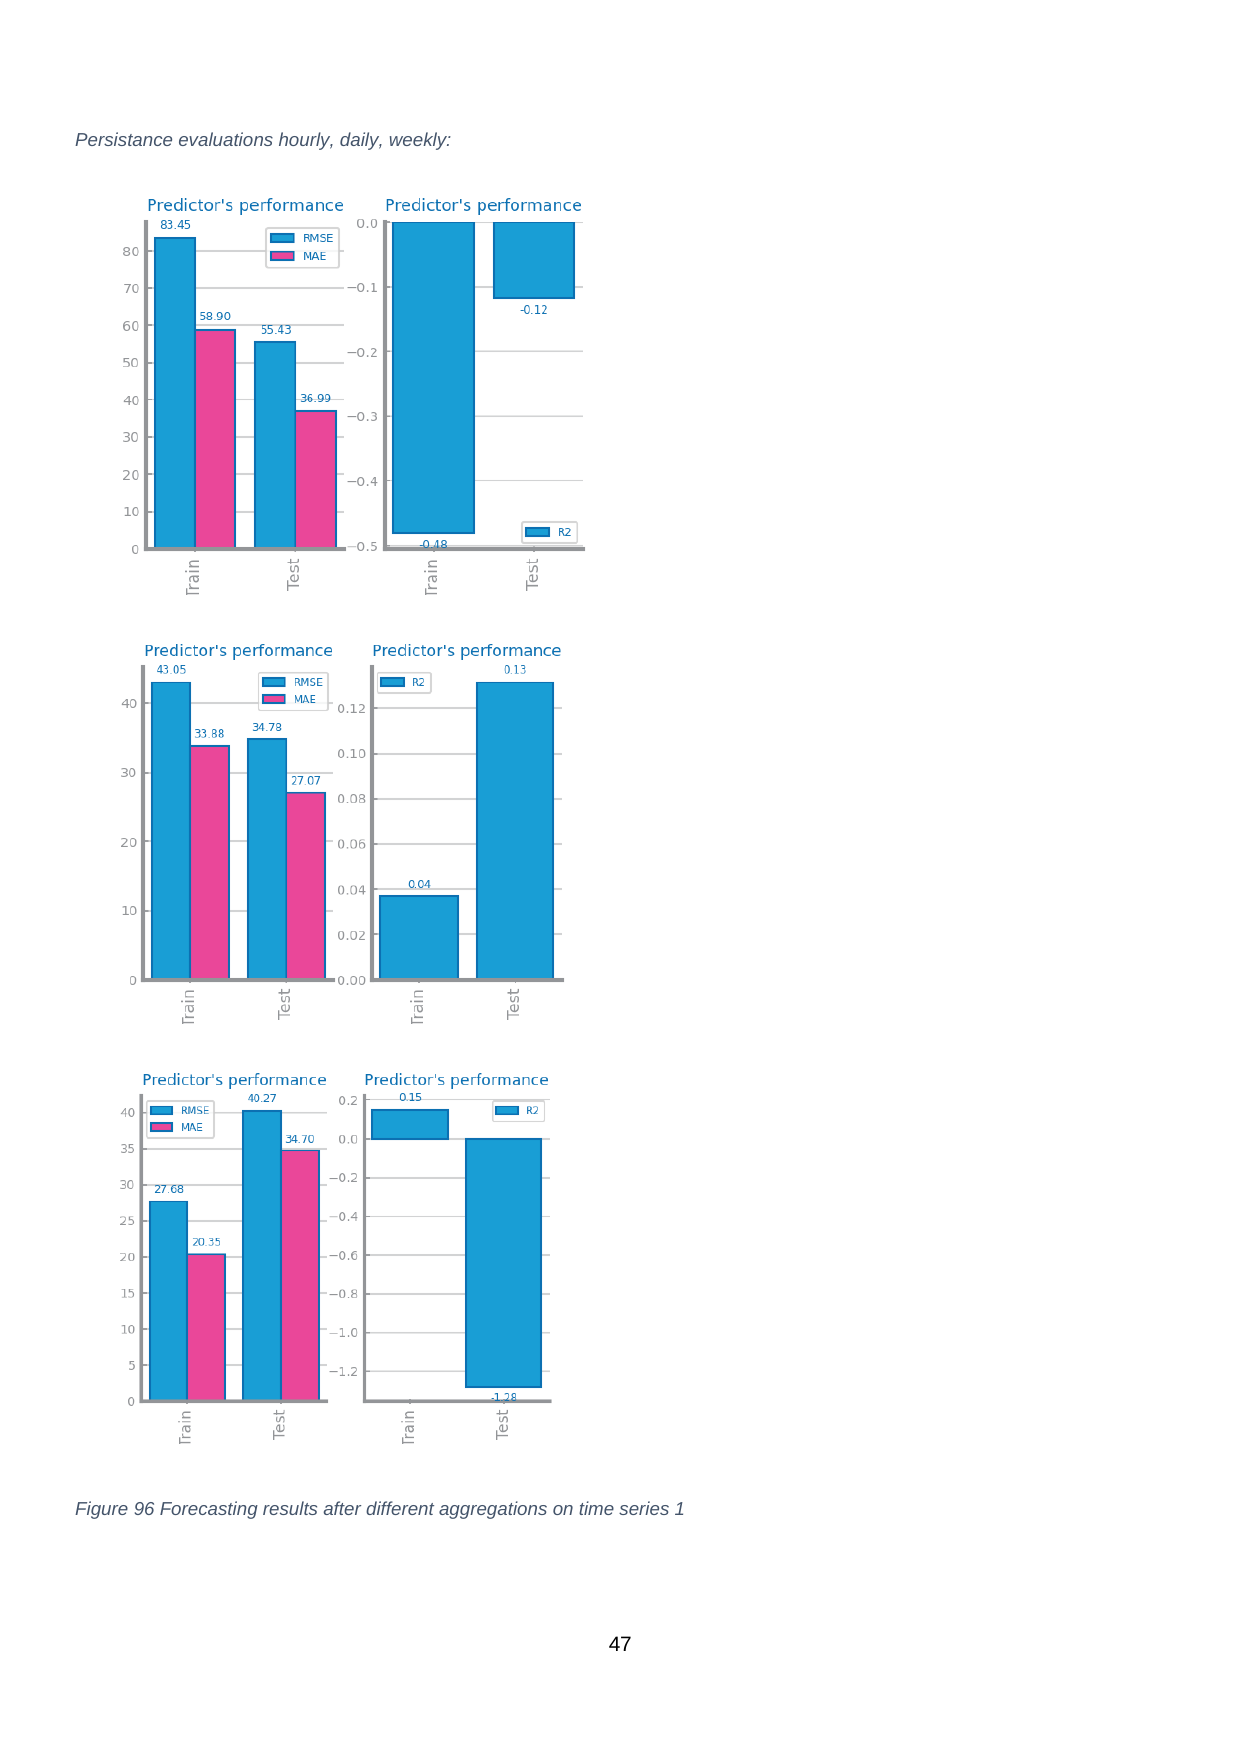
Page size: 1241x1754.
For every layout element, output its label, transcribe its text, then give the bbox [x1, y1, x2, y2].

text Persistance evaluations hourly, daily, weekly: [75, 129, 1165, 151]
picture [75, 1048, 602, 1444]
picture [75, 618, 616, 1024]
picture [75, 171, 639, 595]
